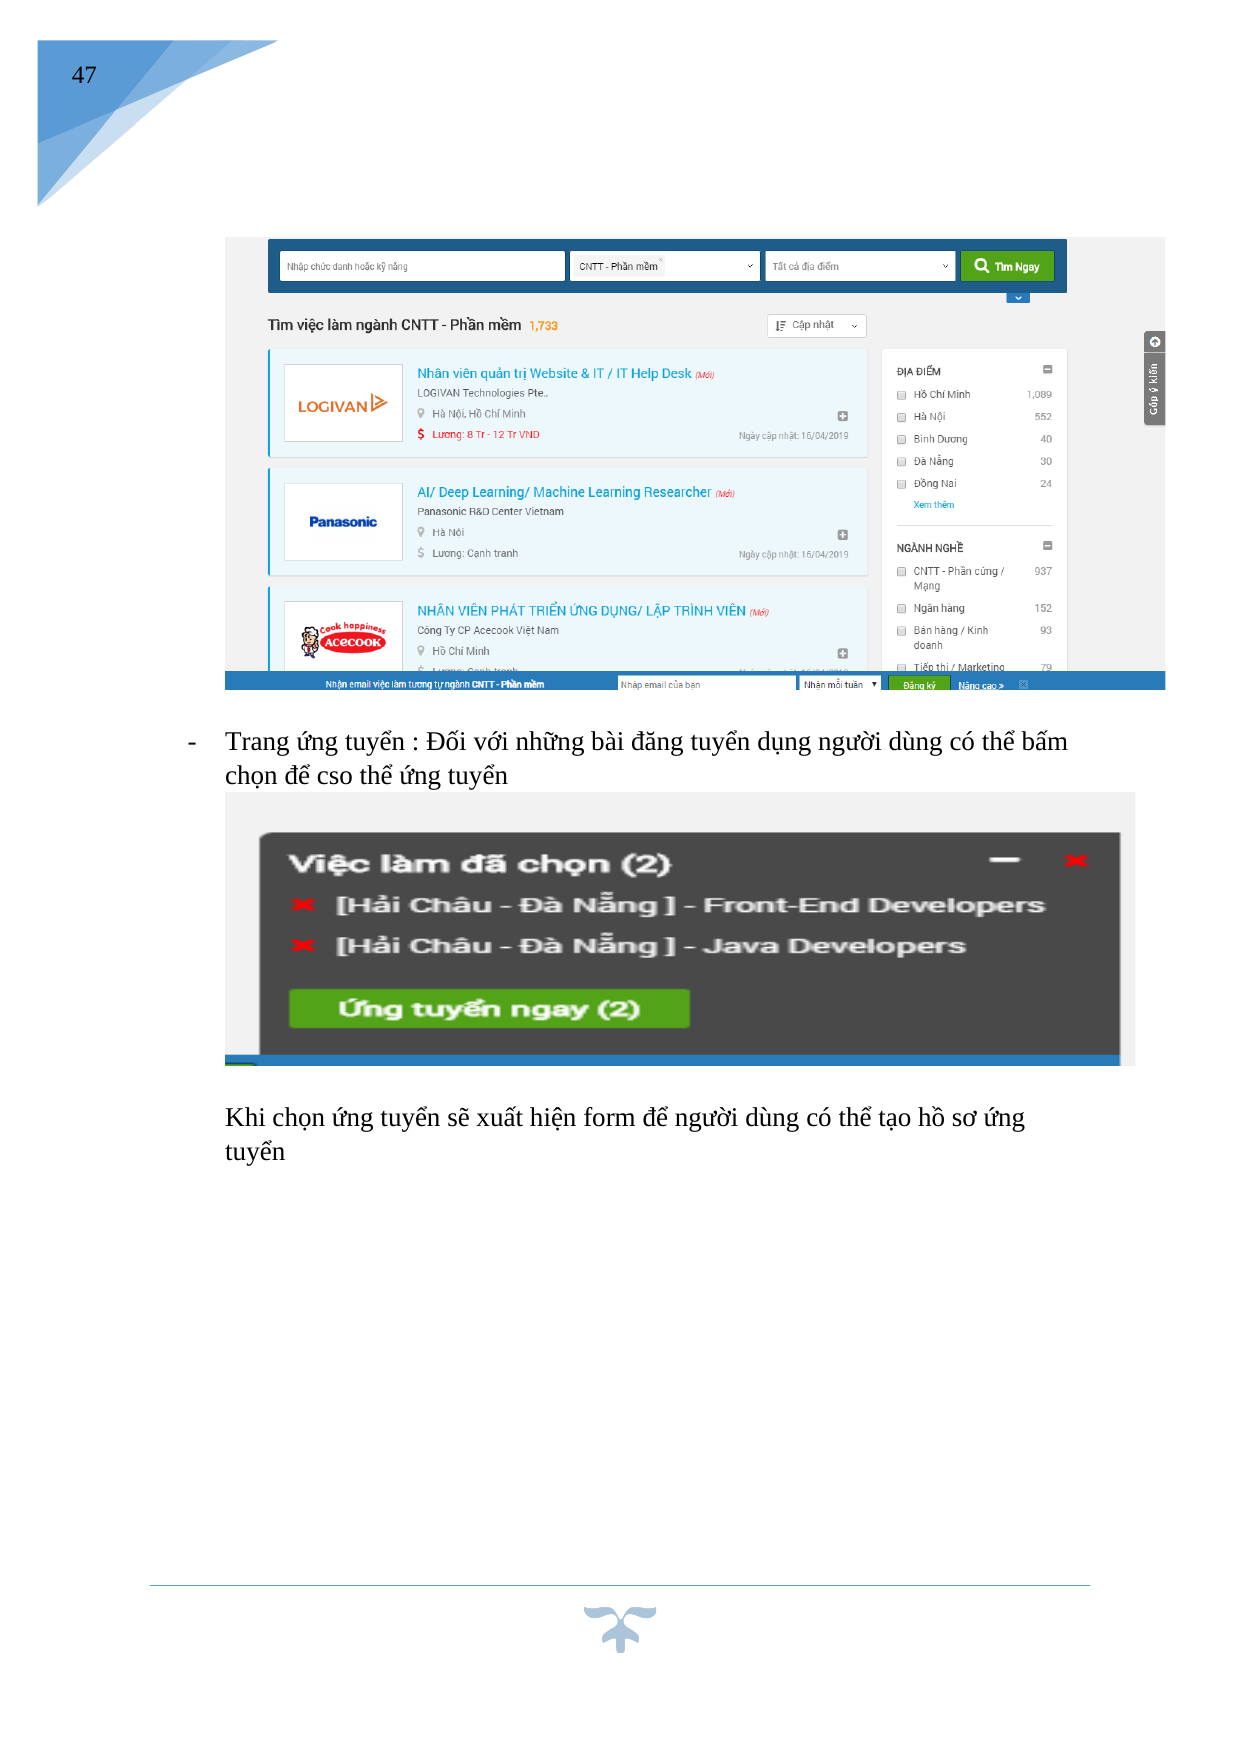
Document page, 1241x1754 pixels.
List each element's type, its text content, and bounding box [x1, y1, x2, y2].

list Trang ứng tuyển : Đối với những bài đăng tuyển dụng người dùng có thể bấm chọn để cso thể ứng tuyển [187, 725, 1090, 790]
picture [37, 40, 279, 209]
picture [225, 237, 1166, 690]
picture [225, 792, 1136, 1066]
list Khi chọn ứng tuyển sẽ xuất hiện form để người dùng có thể tạo hồ sơ ứng tuyển [225, 1101, 1090, 1166]
